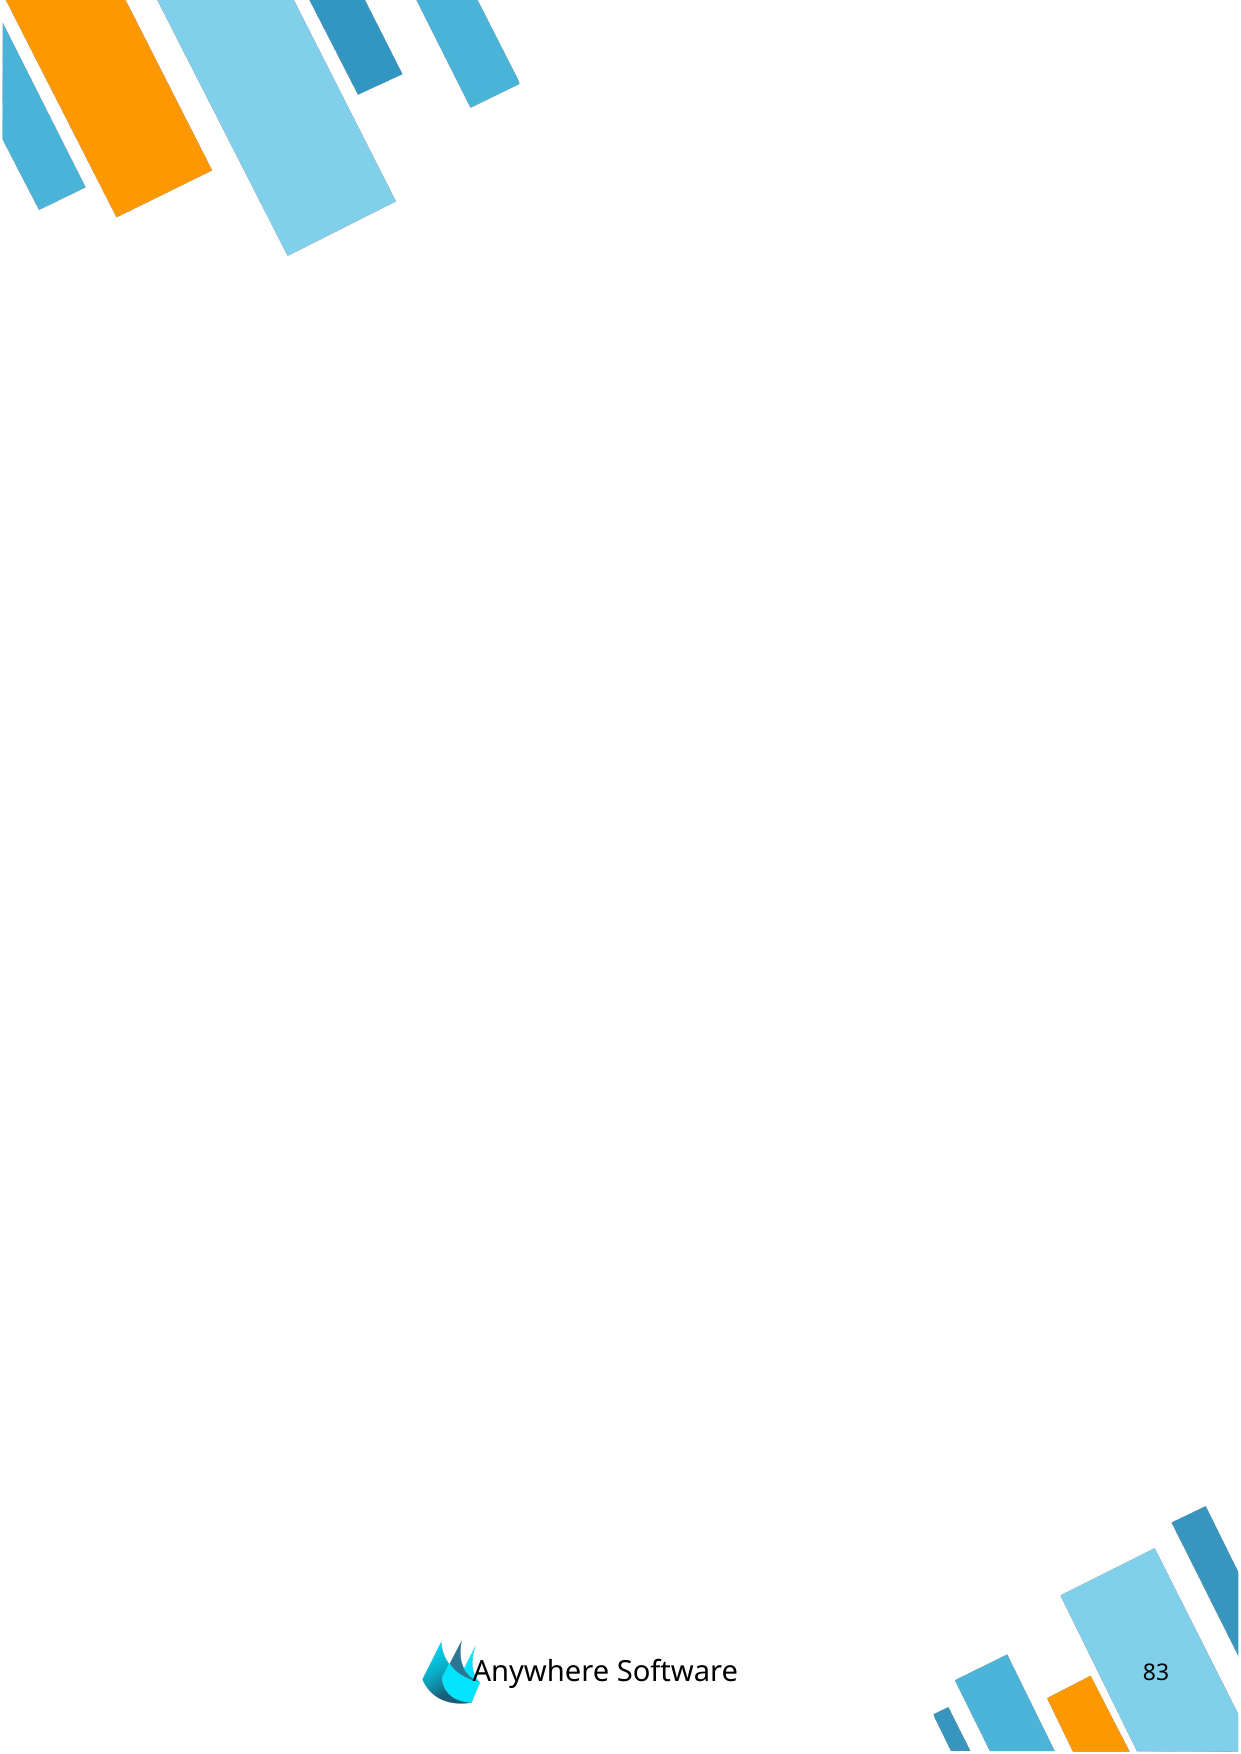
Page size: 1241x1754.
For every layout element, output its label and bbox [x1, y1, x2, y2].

picture [422, 1640, 481, 1704]
picture [933, 1506, 1239, 1752]
picture [2, 0, 520, 256]
